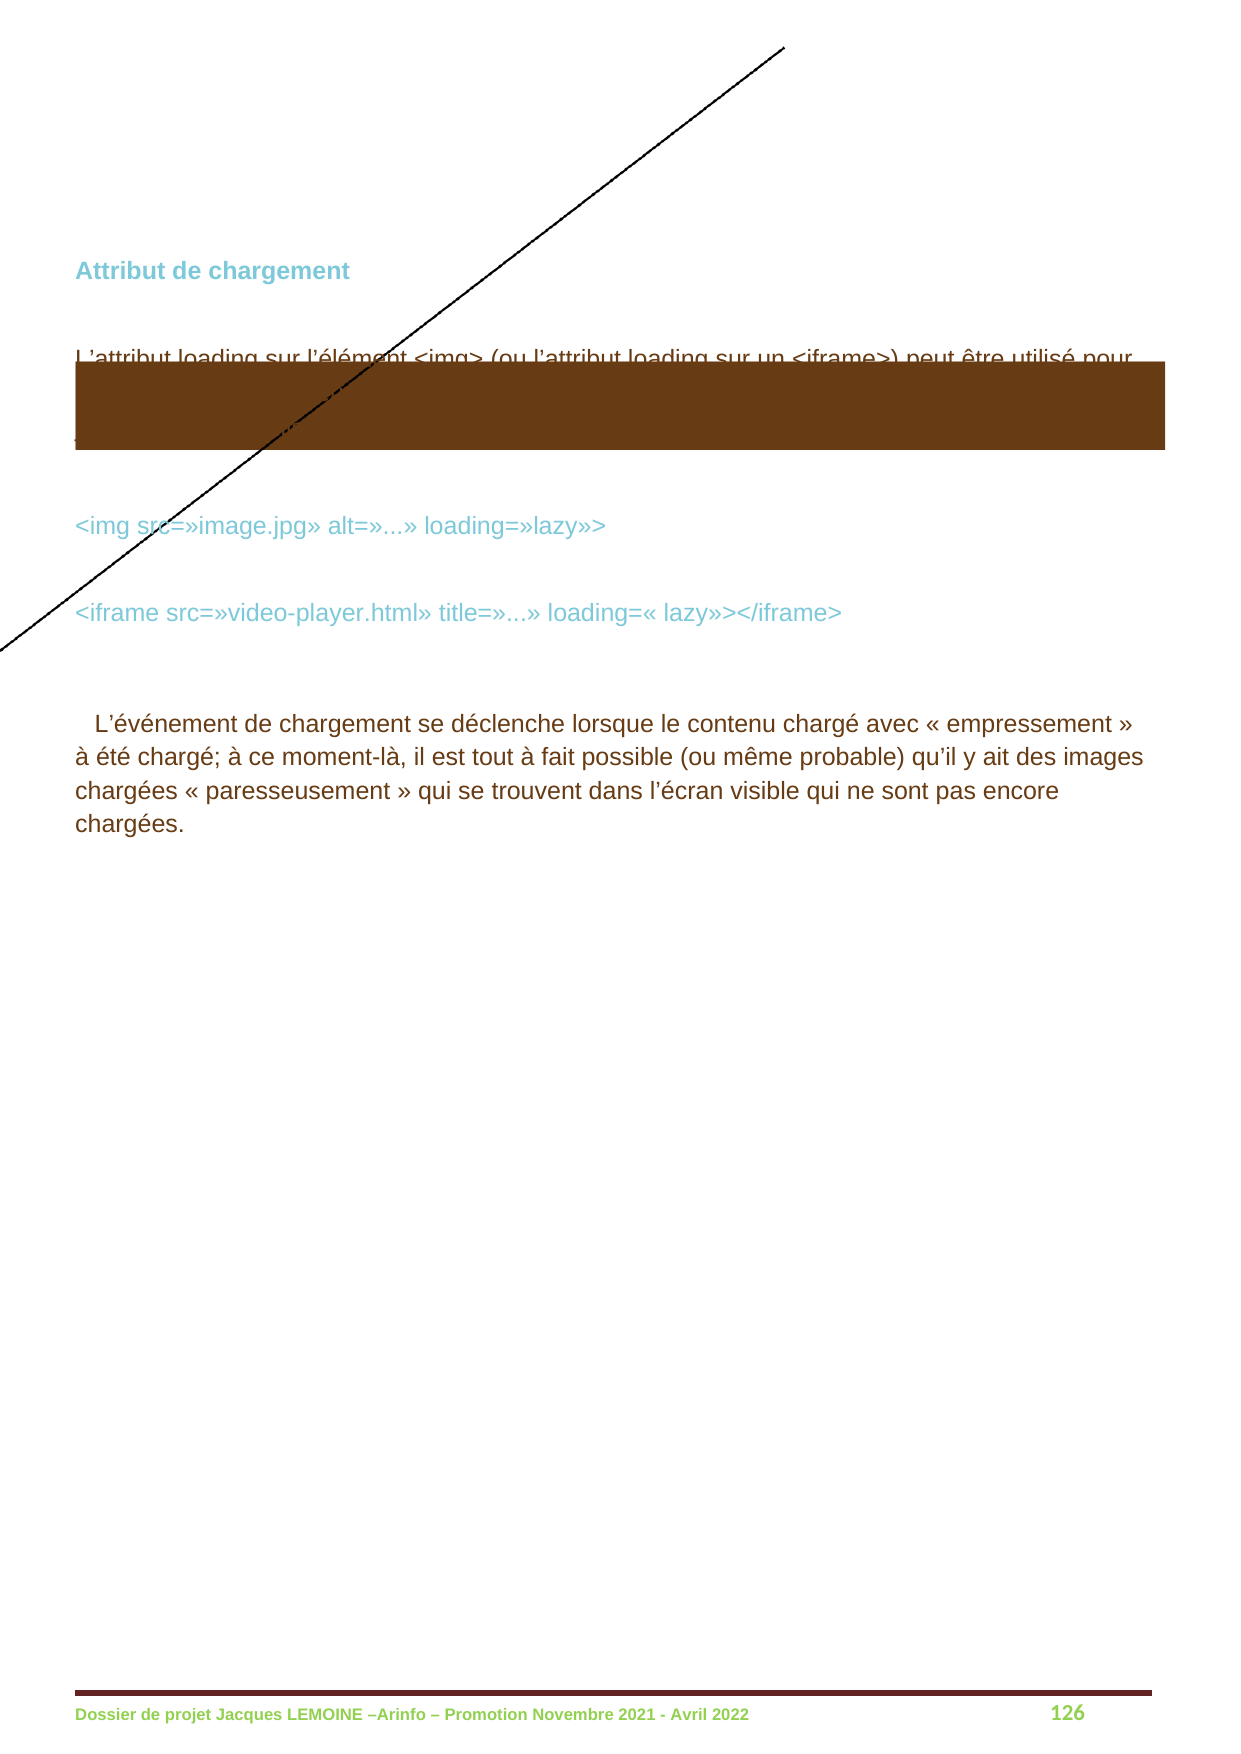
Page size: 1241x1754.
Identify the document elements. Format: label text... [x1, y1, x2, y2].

text Attribut de chargement [75, 256, 1152, 284]
picture [0, 46, 1166, 1575]
text L’attribut loading sur l’élément <img> (ou l’attribut loading sur un <iframe>) peut être utilisé pour demander au navigateur de différer le chargement des images / iframes qui sont hors écran jusqu’à ce que l’utilisateur les fasse défiler. [75, 344, 1135, 442]
text L’événement de chargement se déclenche lorsque le contenu chargé avec « empressement » à été chargé; à ce moment-là, il est tout à fait possible (ou même probable) qu’il y ait des images chargées « paresseusement » qui se trouvent dans l’écran visible qui ne sont pas encore chargées. [75, 709, 1152, 838]
text <iframe src=»video-player.html» title=»...» loading=« lazy»></iframe> [75, 598, 1152, 627]
text <img src=»image.jpg» alt=»...» loading=»lazy»> [75, 511, 1152, 539]
